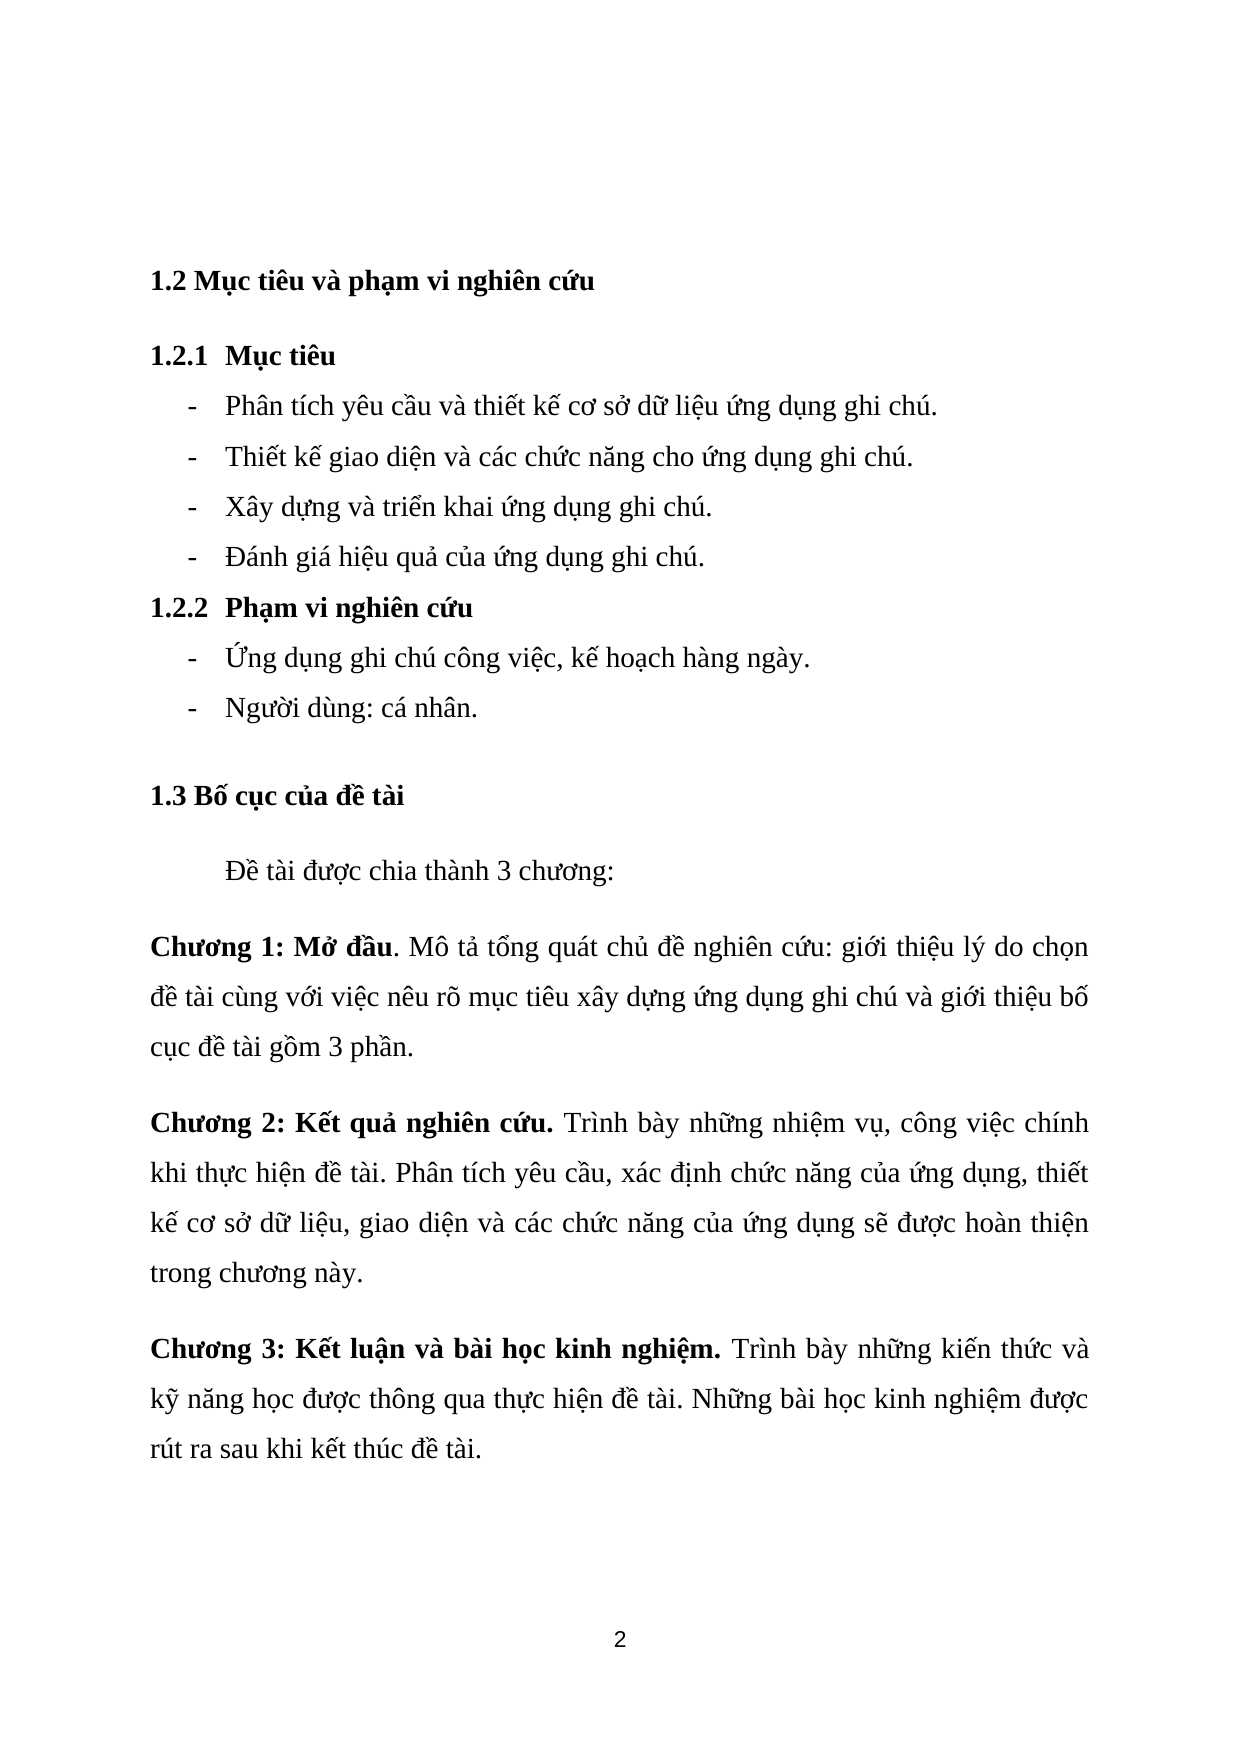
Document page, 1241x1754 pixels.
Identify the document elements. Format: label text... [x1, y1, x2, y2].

subtitle 1.3 Bố cục của đề tài [150, 778, 1090, 812]
list Ứng dụng ghi chú công việc, kế hoạch hàng ngày. [187, 640, 1090, 673]
list Thiết kế giao diện và các chức năng cho ứng dụng ghi chú. [187, 439, 1090, 472]
list Phạm vi nghiên cứu [150, 590, 1090, 623]
text Chương 2: Kết quả nghiên cứu. Trình bày những nhiệm vụ, công việc chính khi thực hiện đề tài. Phân tích yêu cầu, xác định chức năng của ứng dụng, thiết kế cơ sở dữ liệu, giao diện và các chức năng của ứng dụng sẽ được hoàn thiện trong chương này. [150, 1105, 1090, 1289]
text Đề tài được chia thành 3 chương: [150, 853, 1090, 887]
list Xây dựng và triển khai ứng dụng ghi chú. [187, 489, 1090, 523]
text Chương 1: Mở đầu. Mô tả tổng quát chủ đề nghiên cứu: giới thiệu lý do chọn đề tài cùng với việc nêu rõ mục tiêu xây dựng ứng dụng ghi chú và giới thiệu bố cục đề tài gồm 3 phần. [150, 929, 1090, 1063]
subtitle 1.2 Mục tiêu và phạm vi nghiên cứu [150, 263, 1090, 296]
list Mục tiêu [150, 338, 1090, 372]
list Phân tích yêu cầu và thiết kế cơ sở dữ liệu ứng dụng ghi chú. [187, 388, 1090, 422]
text Chương 3: Kết luận và bài học kinh nghiệm. Trình bày những kiến thức và kỹ năng học được thông qua thực hiện đề tài. Những bài học kinh nghiệm được rút ra sau khi kết thúc đề tài. [150, 1331, 1090, 1465]
list Người dùng: cá nhân. [187, 690, 1090, 724]
list Đánh giá hiệu quả của ứng dụng ghi chú. [187, 539, 1090, 573]
